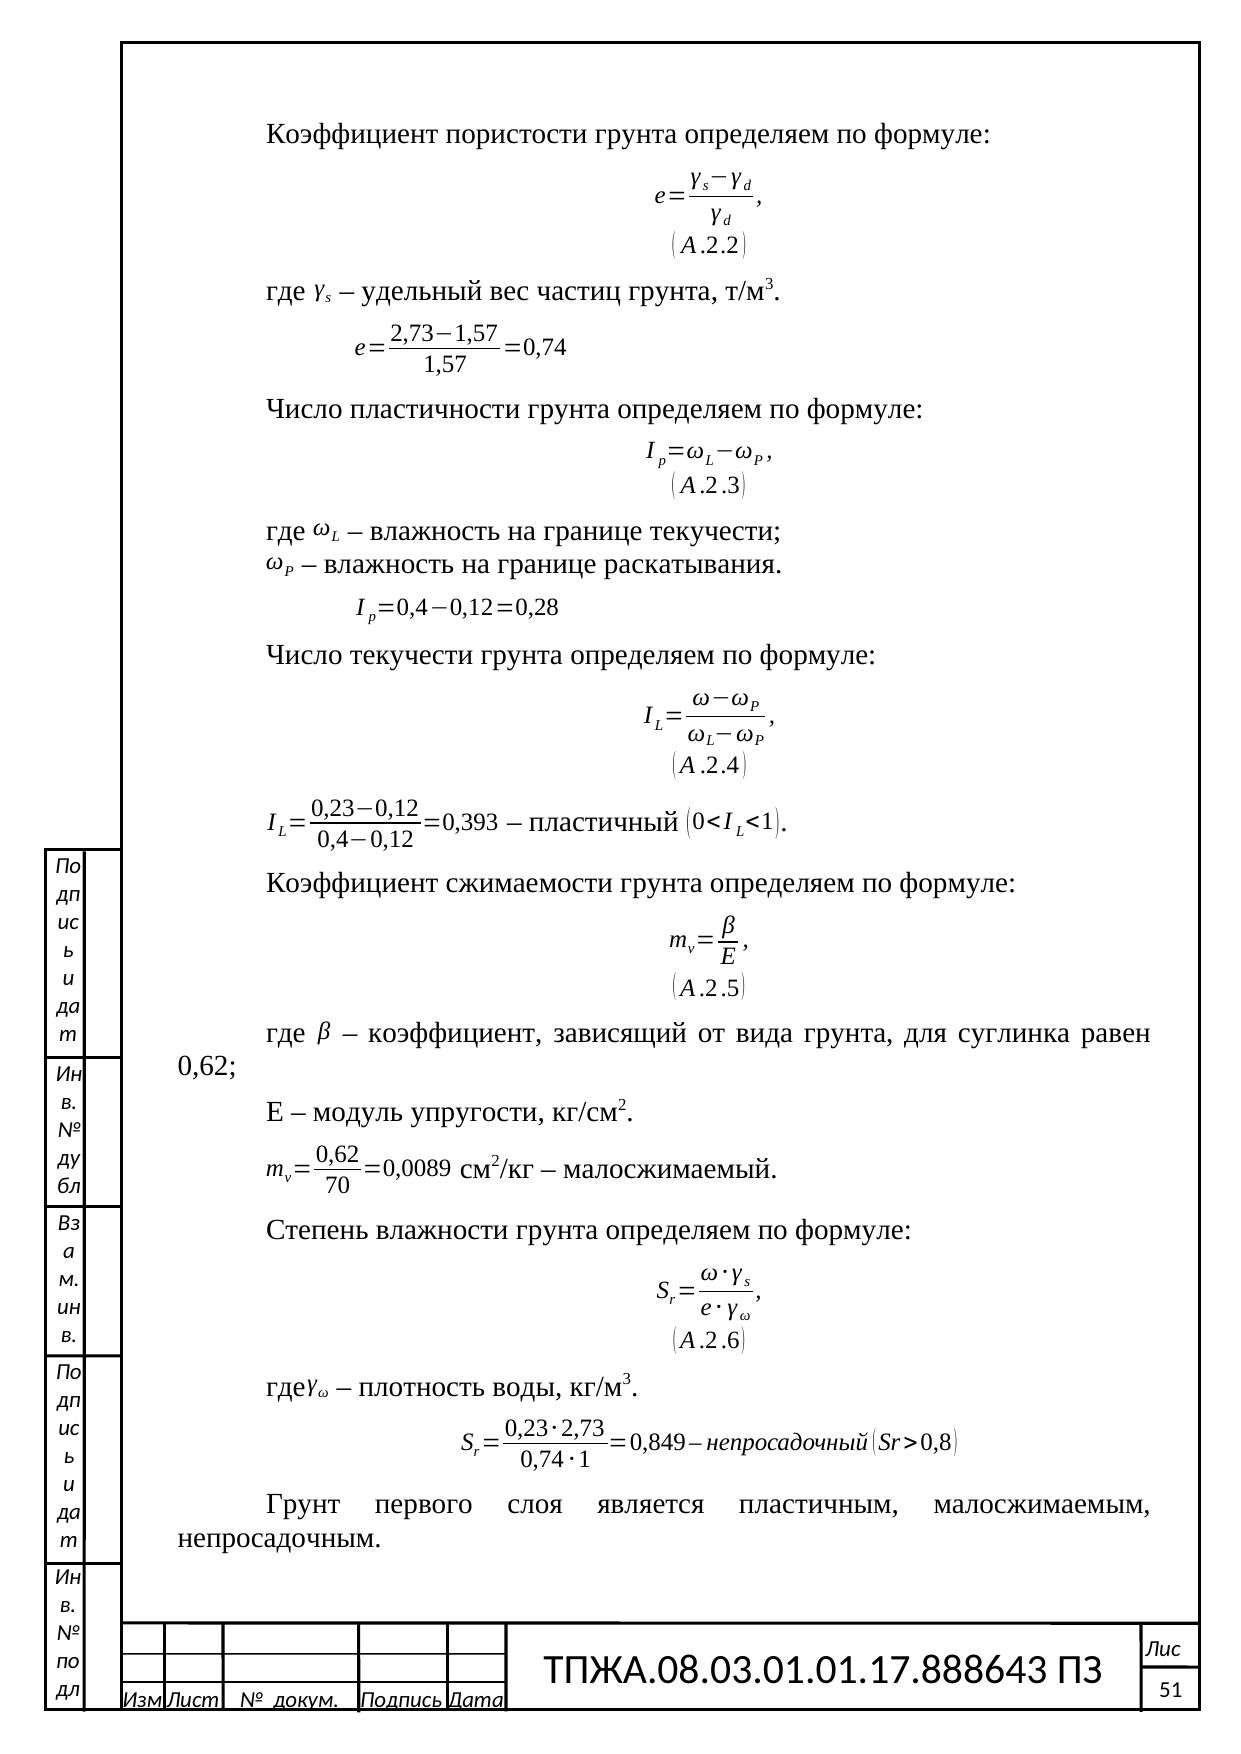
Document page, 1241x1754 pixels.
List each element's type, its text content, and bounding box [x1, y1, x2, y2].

text где – коэффициент, зависящий от вида грунта, для суглинка равен 0,62; [177, 1015, 1152, 1082]
text где – плотность воды, кг/м3. [177, 1369, 1152, 1402]
text где – влажность на границе текучести; [177, 513, 1152, 546]
text Грунт первого слоя является пластичным, малосжимаемым, непросадочным. [177, 1486, 1152, 1553]
text – пластичный . [177, 794, 1152, 853]
text Число пластичности грунта определяем по формуле: [177, 391, 1152, 424]
text Е – модуль упругости, кг/см2. [177, 1094, 1152, 1128]
text Степень влажности грунта определяем по формуле: [177, 1212, 1152, 1246]
text Коэффициент пористости грунта определяем по формуле: [177, 117, 1152, 150]
text – влажность на границе раскатывания. [177, 546, 1152, 581]
text где – удельный вес частиц грунта, т/м3. [177, 273, 1152, 307]
text Коэффициент сжимаемости грунта определяем по формуле: [177, 866, 1152, 899]
text Число текучести грунта определяем по формуле: [177, 637, 1152, 671]
text см2/кг – малосжимаемый. [177, 1141, 1152, 1199]
